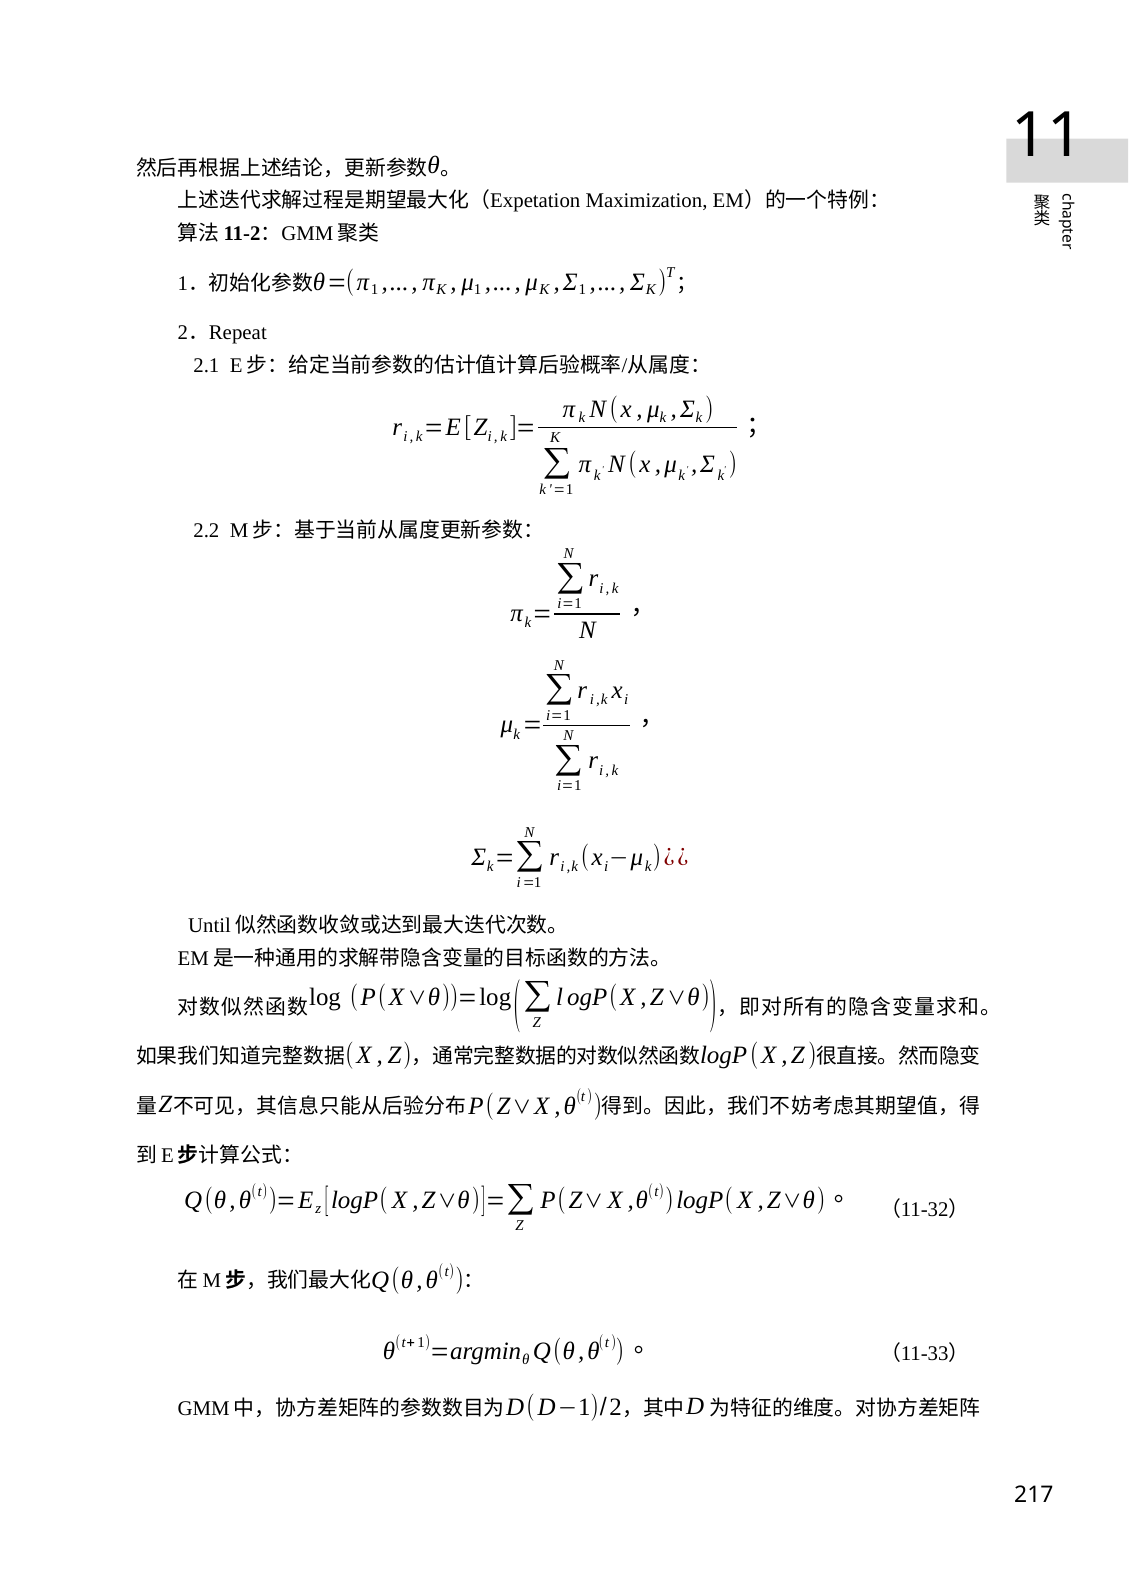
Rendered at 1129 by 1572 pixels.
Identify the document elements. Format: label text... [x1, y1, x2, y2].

table_header [125, 1311, 868, 1390]
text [136, 1390, 980, 1423]
text 对数似然函数，即对所有的隐含变量求和。如果我们知道完整数据，通常完整数据的对数似然函数很直接。然而隐变量不可见，其信息只能从后验分布得到。因此，我们不妨考虑其期望值，得到E步计算公式： [136, 972, 980, 1170]
table_header （11-32） [870, 1170, 969, 1246]
table_header [125, 1170, 869, 1246]
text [136, 149, 980, 182]
text 上述迭代求解过程是期望最大化（Expetation Maximization, EM）的一个特例： [136, 182, 980, 215]
table_header （11-33） [868, 1311, 969, 1390]
text 在M步，我们最大化： [136, 1246, 980, 1311]
text 2．Repeat [136, 314, 980, 347]
text 2.1 E步：给定当前参数的估计值计算后验概率/从属度： [136, 347, 980, 380]
text 算法11-2：GMM聚类 [136, 215, 980, 248]
text Until似然函数收敛或达到最大迭代次数。 [136, 907, 980, 939]
text 2.2 M步：基于当前从属度更新参数： [136, 512, 980, 544]
text EM是一种通用的求解带隐含变量的目标函数的方法。 [136, 939, 980, 972]
text 1．初始化参数； [136, 248, 980, 314]
